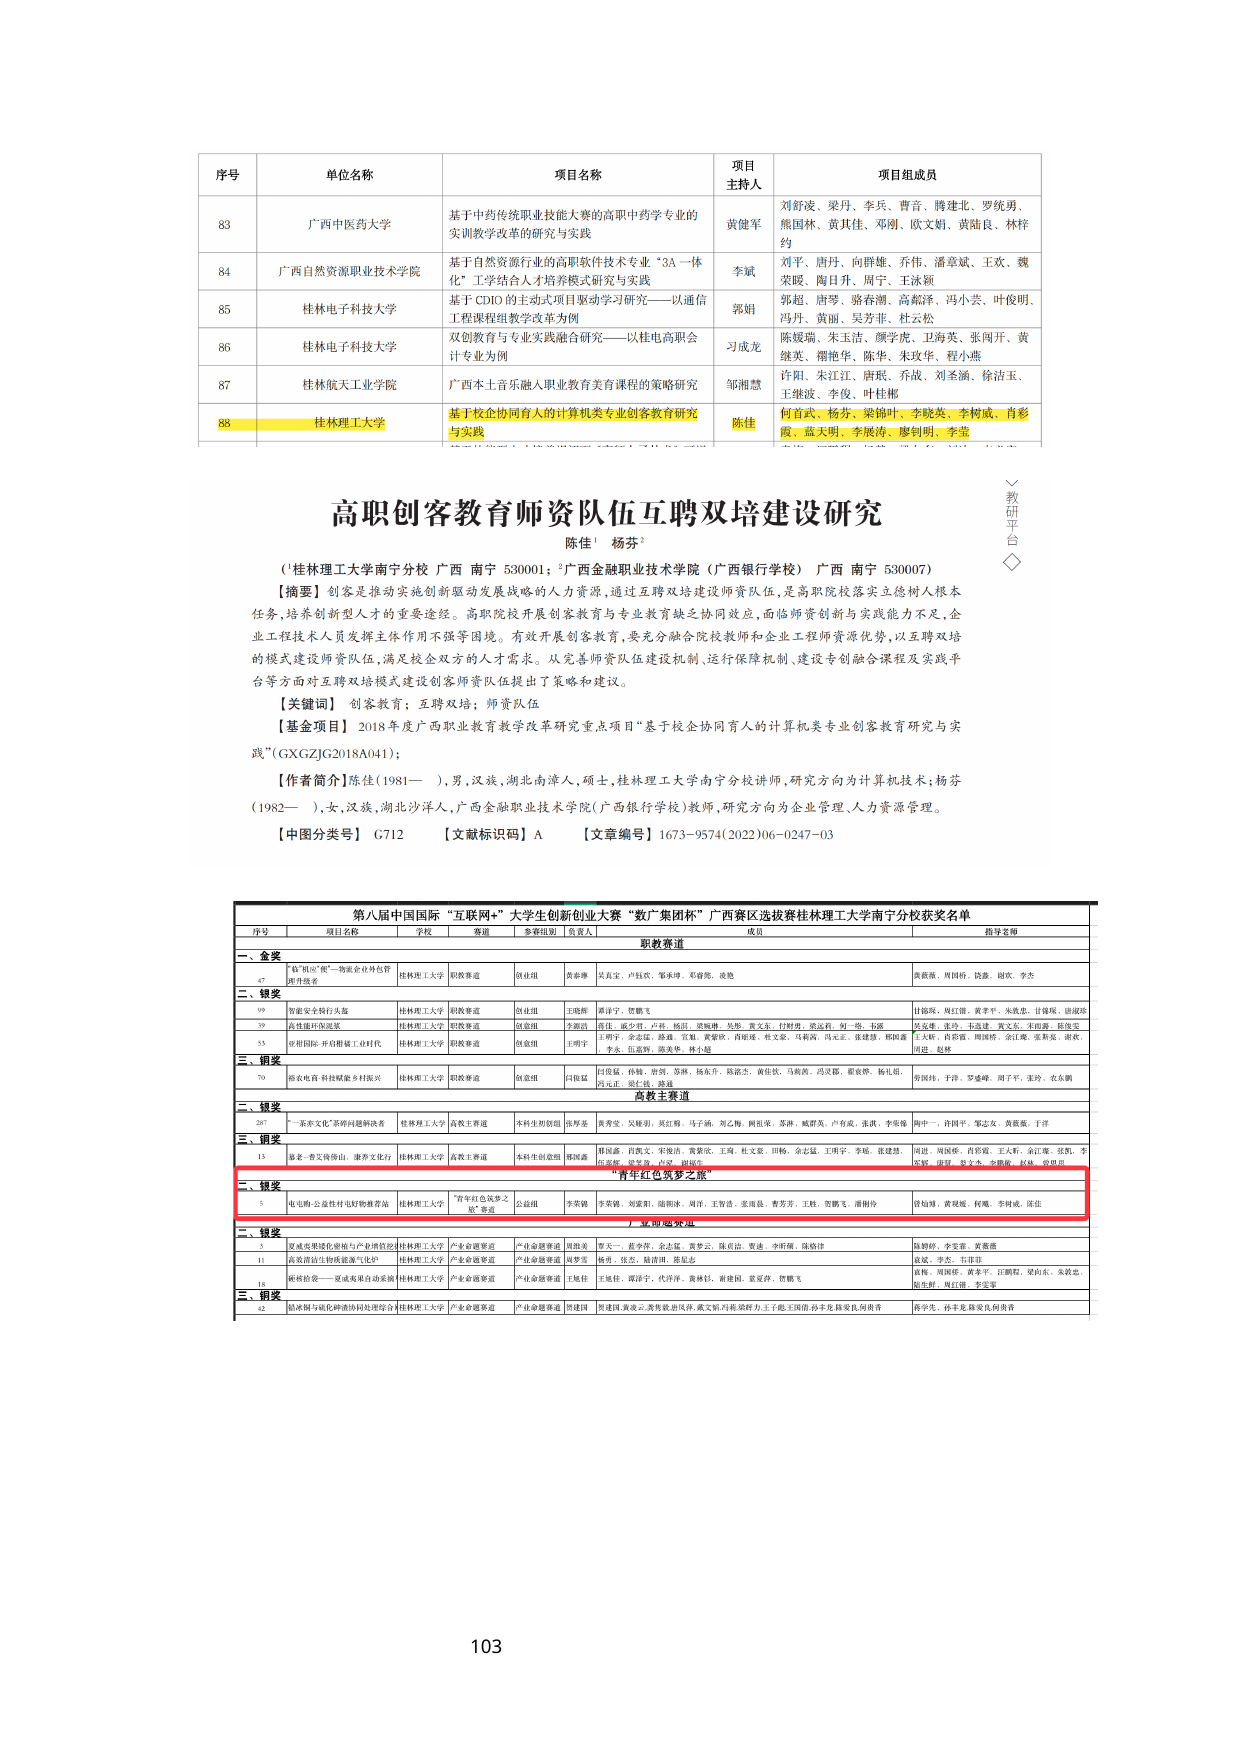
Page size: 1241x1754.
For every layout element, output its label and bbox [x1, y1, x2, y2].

picture [188, 480, 1053, 868]
picture [233, 901, 1098, 1321]
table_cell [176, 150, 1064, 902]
picture [188, 150, 1053, 447]
